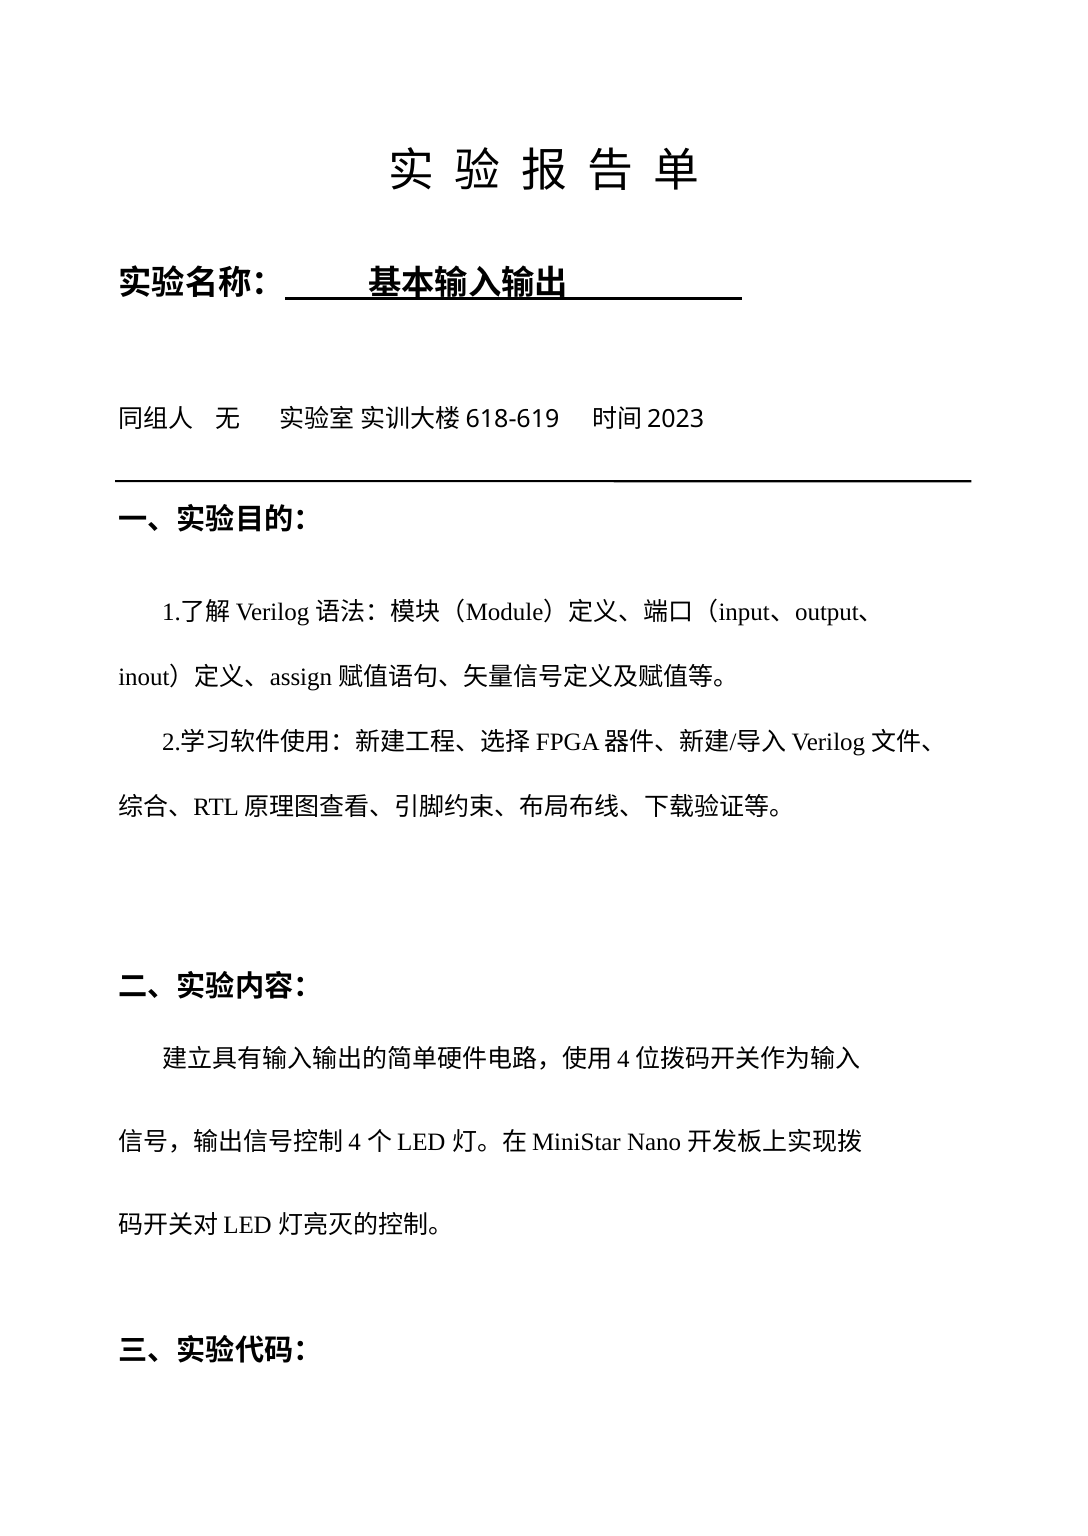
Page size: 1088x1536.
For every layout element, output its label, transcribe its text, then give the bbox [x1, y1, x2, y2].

text 一、实验目的： [118, 484, 969, 549]
text 1.了解Verilog 语法：模块（Module）定义、端口（input、output、 [118, 577, 969, 642]
text 二、实验内容： [118, 951, 969, 1016]
text inout）定义、assign 赋值语句、矢量信号定义及赋值等。 [118, 642, 969, 707]
text 综合、RTL 原理图查看、引脚约束、布局布线、下载验证等。 [118, 772, 969, 837]
text 同组人 无 实验室 实训大楼618-619 时间2023 [118, 384, 969, 449]
text 信号，输出信号控制4 个LED 灯。在MiniStar Nano 开发板上实现拨 [118, 1107, 969, 1172]
text 建立具有输入输出的简单硬件电路，使用4 位拨码开关作为输入 [118, 1024, 969, 1089]
text 三、实验代码： [118, 1315, 969, 1380]
text 实 验 报 告 单 [118, 118, 969, 215]
text 2.学习软件使用：新建工程、选择FPGA 器件、新建/导入Verilog 文件、 [118, 707, 969, 772]
text 码开关对LED 灯亮灭的控制。 [118, 1190, 969, 1255]
text 实验名称： 基本输入输出 [118, 248, 969, 313]
